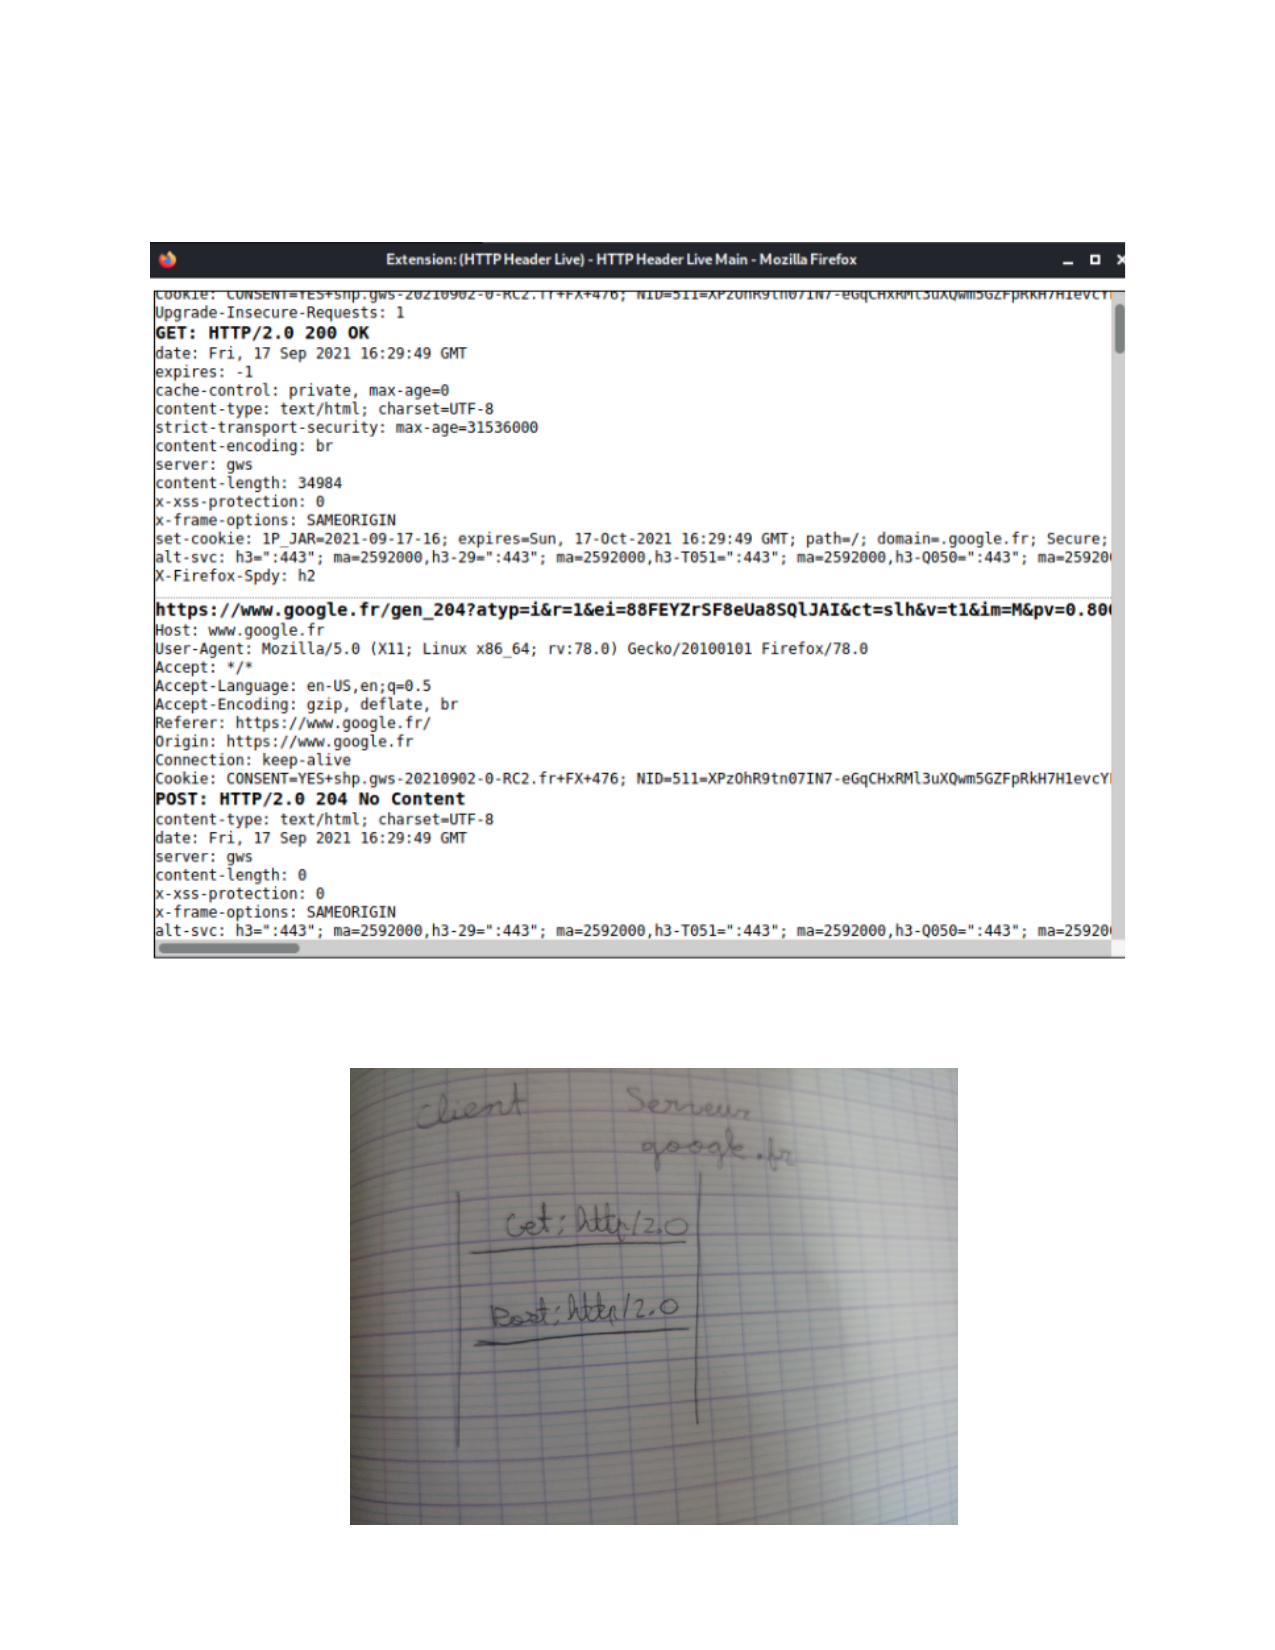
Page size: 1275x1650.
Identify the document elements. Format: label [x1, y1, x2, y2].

picture [350, 1068, 958, 1525]
picture [150, 242, 1125, 960]
